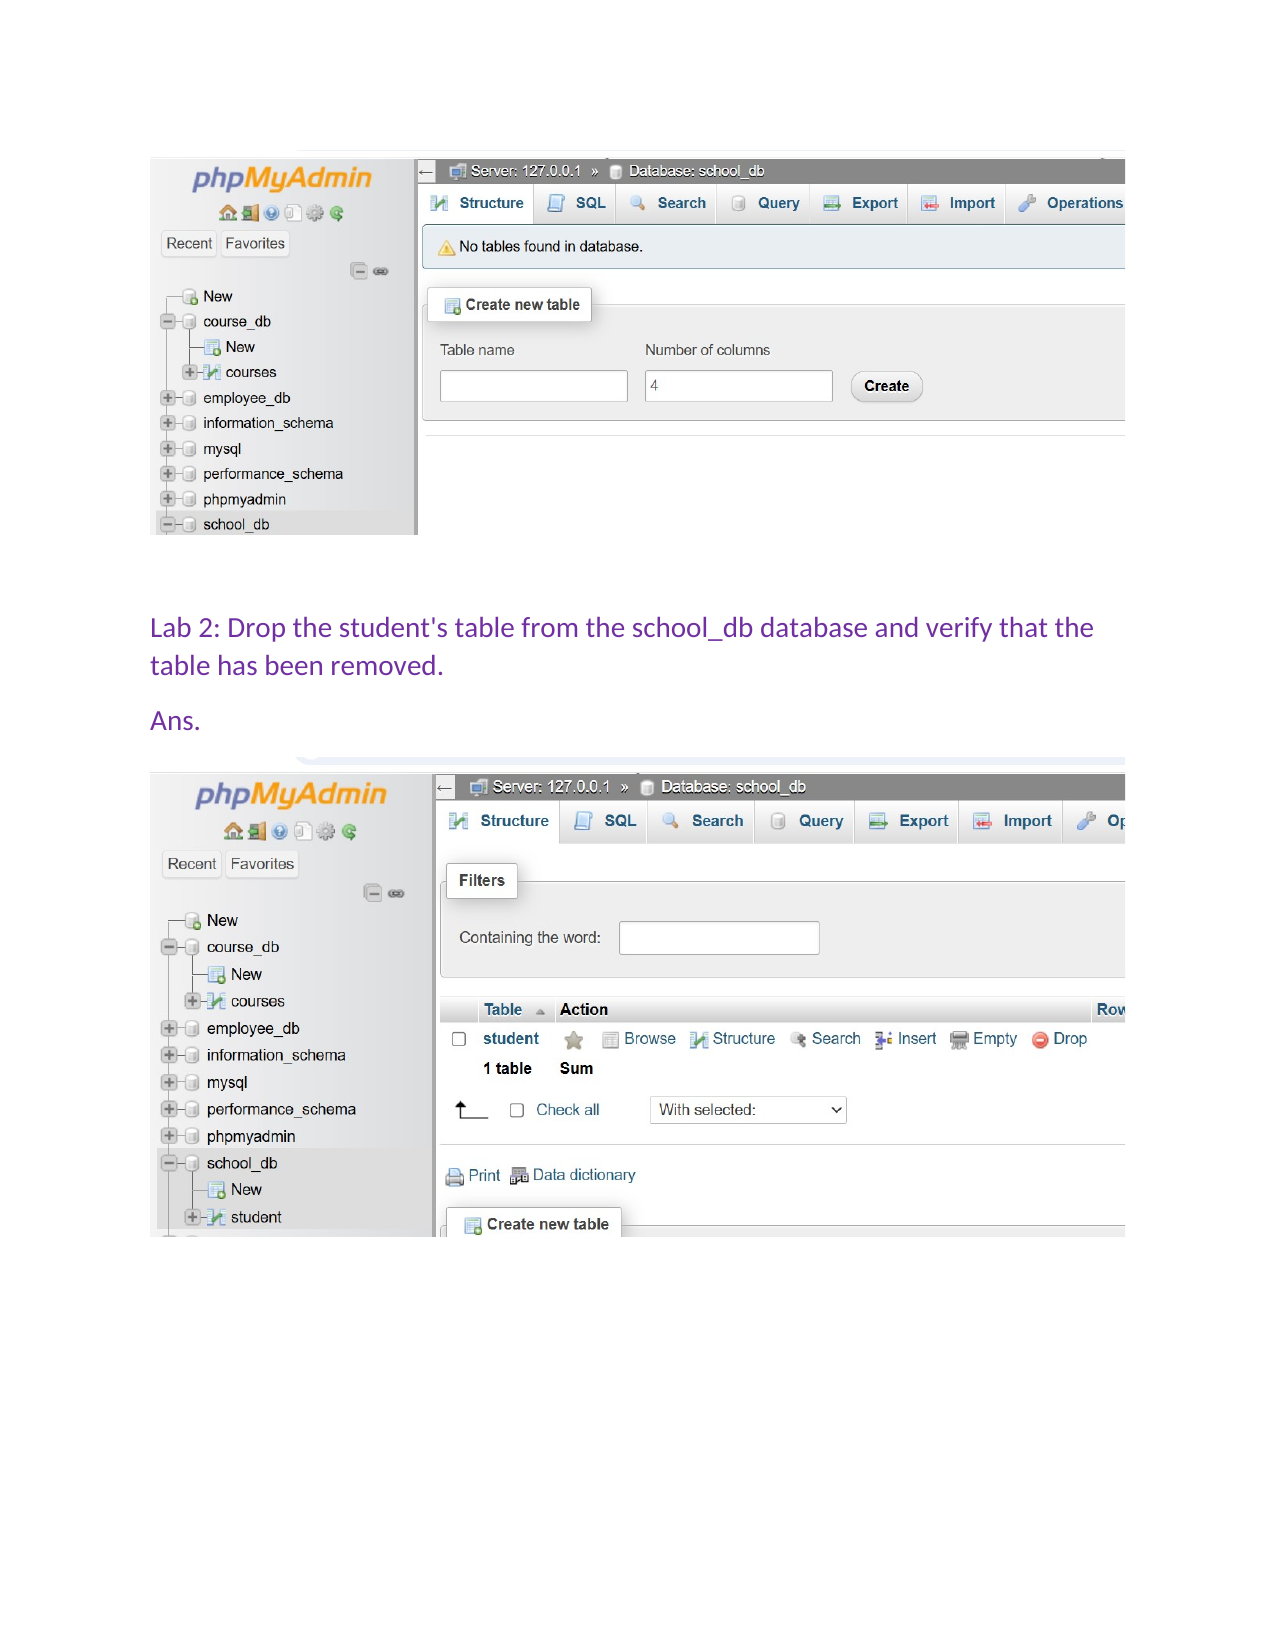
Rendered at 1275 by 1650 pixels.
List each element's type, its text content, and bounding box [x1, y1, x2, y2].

picture [150, 150, 1125, 535]
text Ans. [150, 702, 1125, 738]
picture [150, 757, 1125, 1237]
text Lab 2: Drop the student's table from the school_db database and verify that the table has been removed. [150, 609, 1125, 683]
